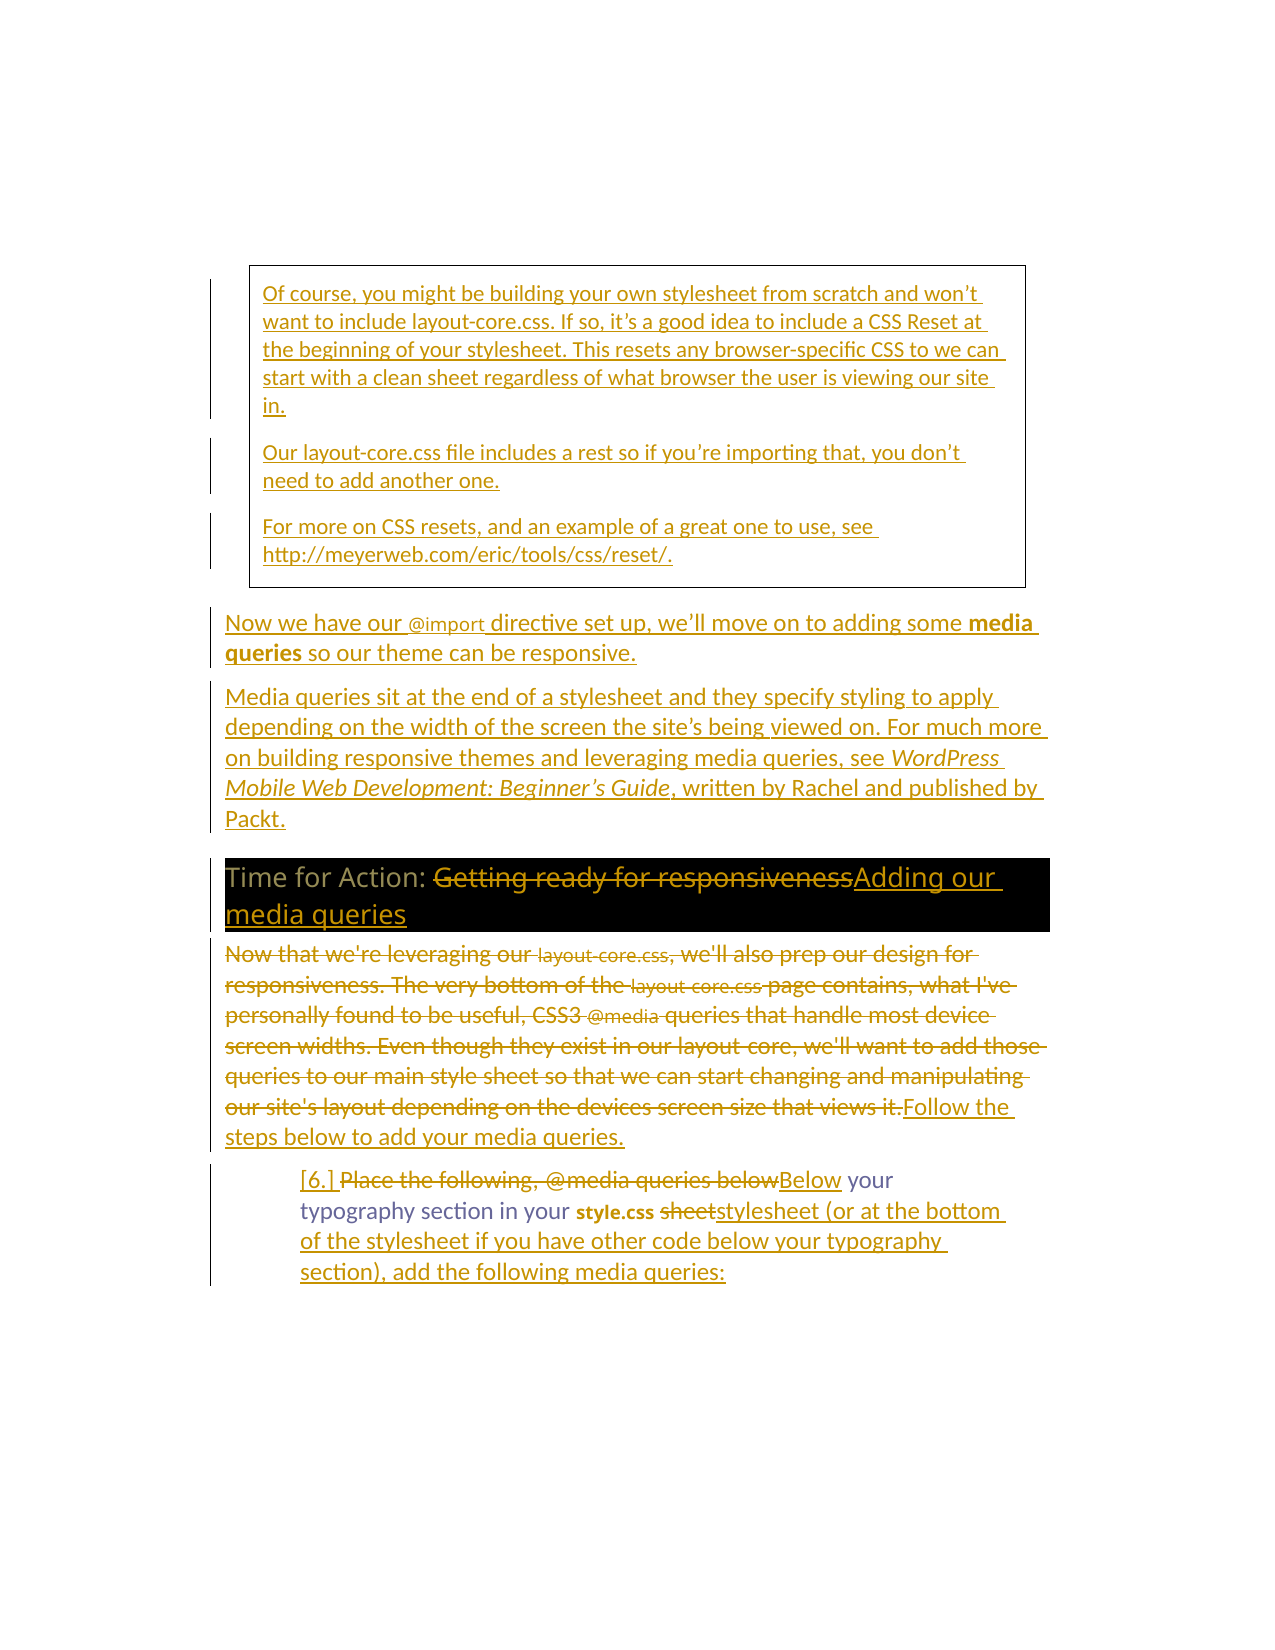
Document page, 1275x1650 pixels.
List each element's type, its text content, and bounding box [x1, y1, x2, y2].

list your typography section in your style.css [300, 1164, 1012, 1286]
text Time for Action: [225, 858, 1050, 932]
